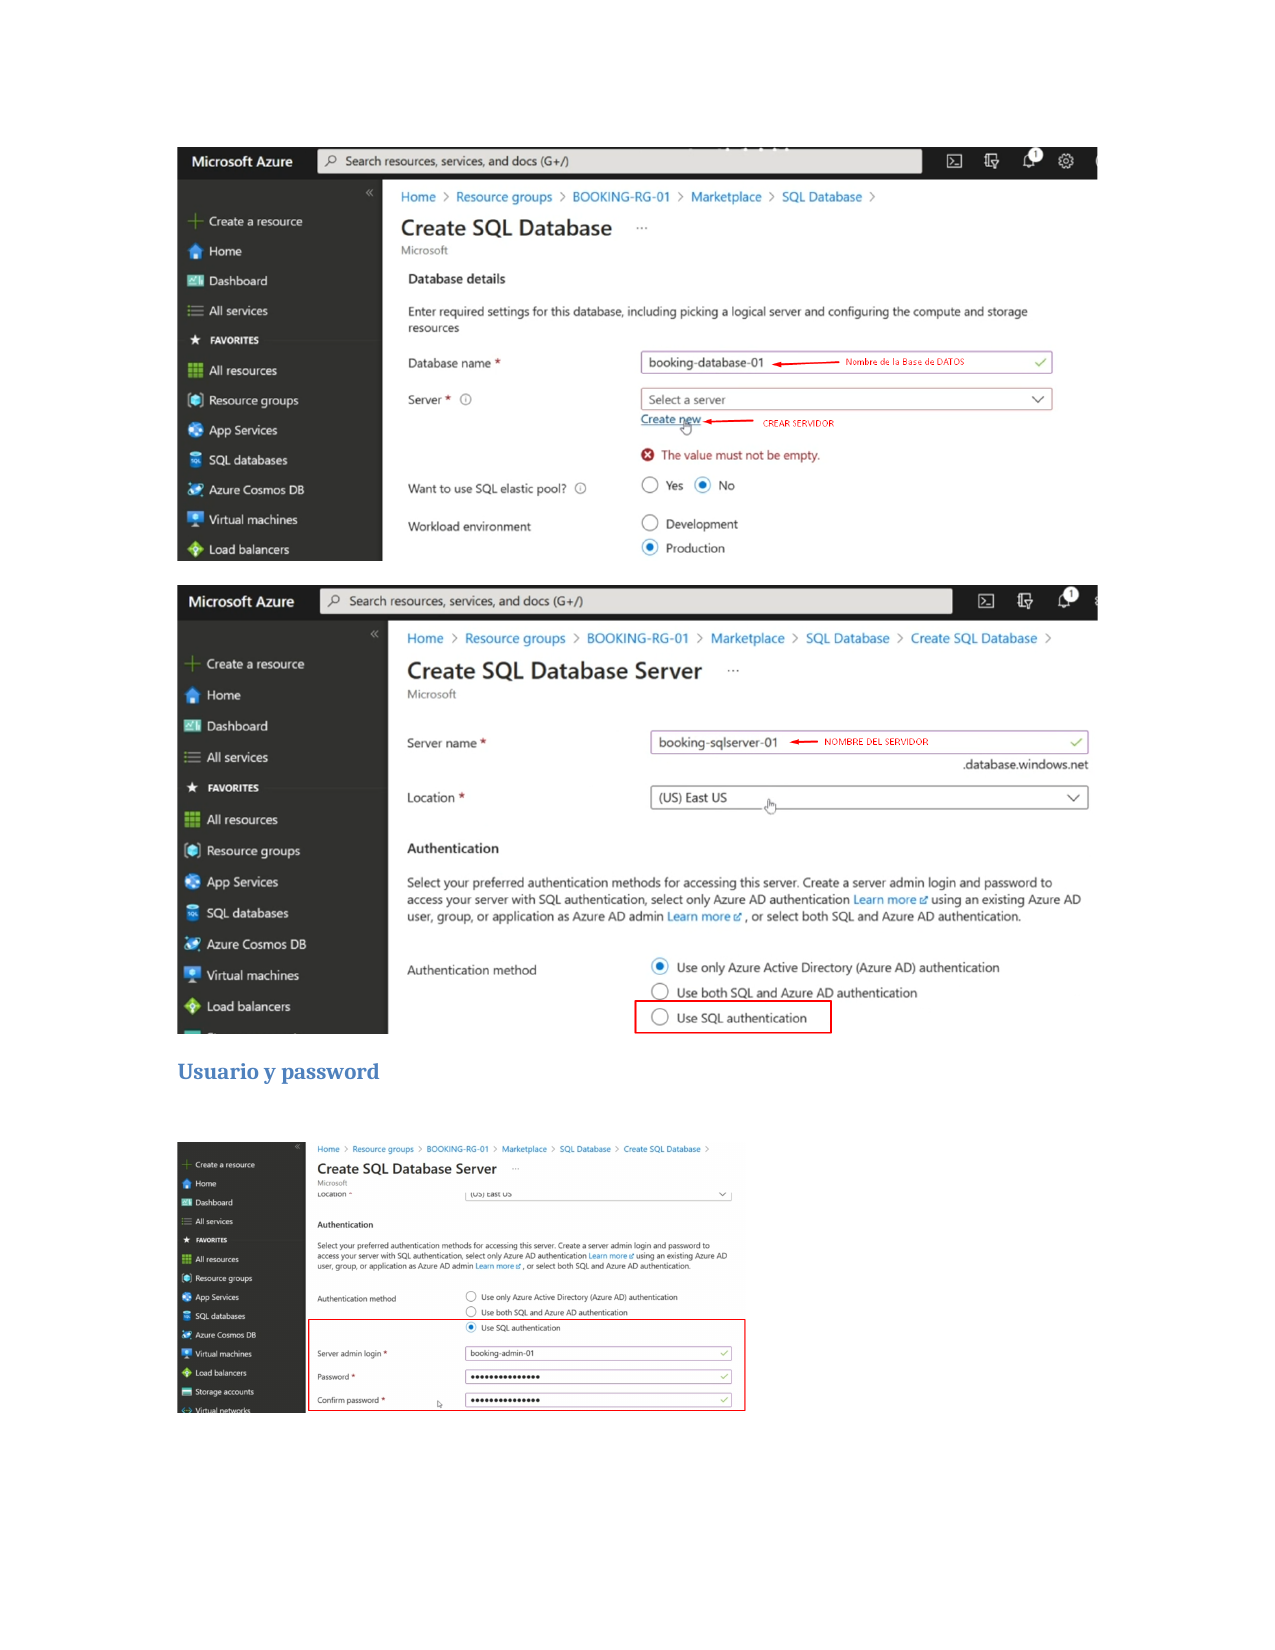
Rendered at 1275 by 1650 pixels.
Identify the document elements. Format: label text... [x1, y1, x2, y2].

picture [177, 1142, 747, 1413]
picture [177, 147, 1098, 561]
picture [177, 585, 1098, 1034]
subtitle Usuario y password [177, 1059, 1098, 1085]
